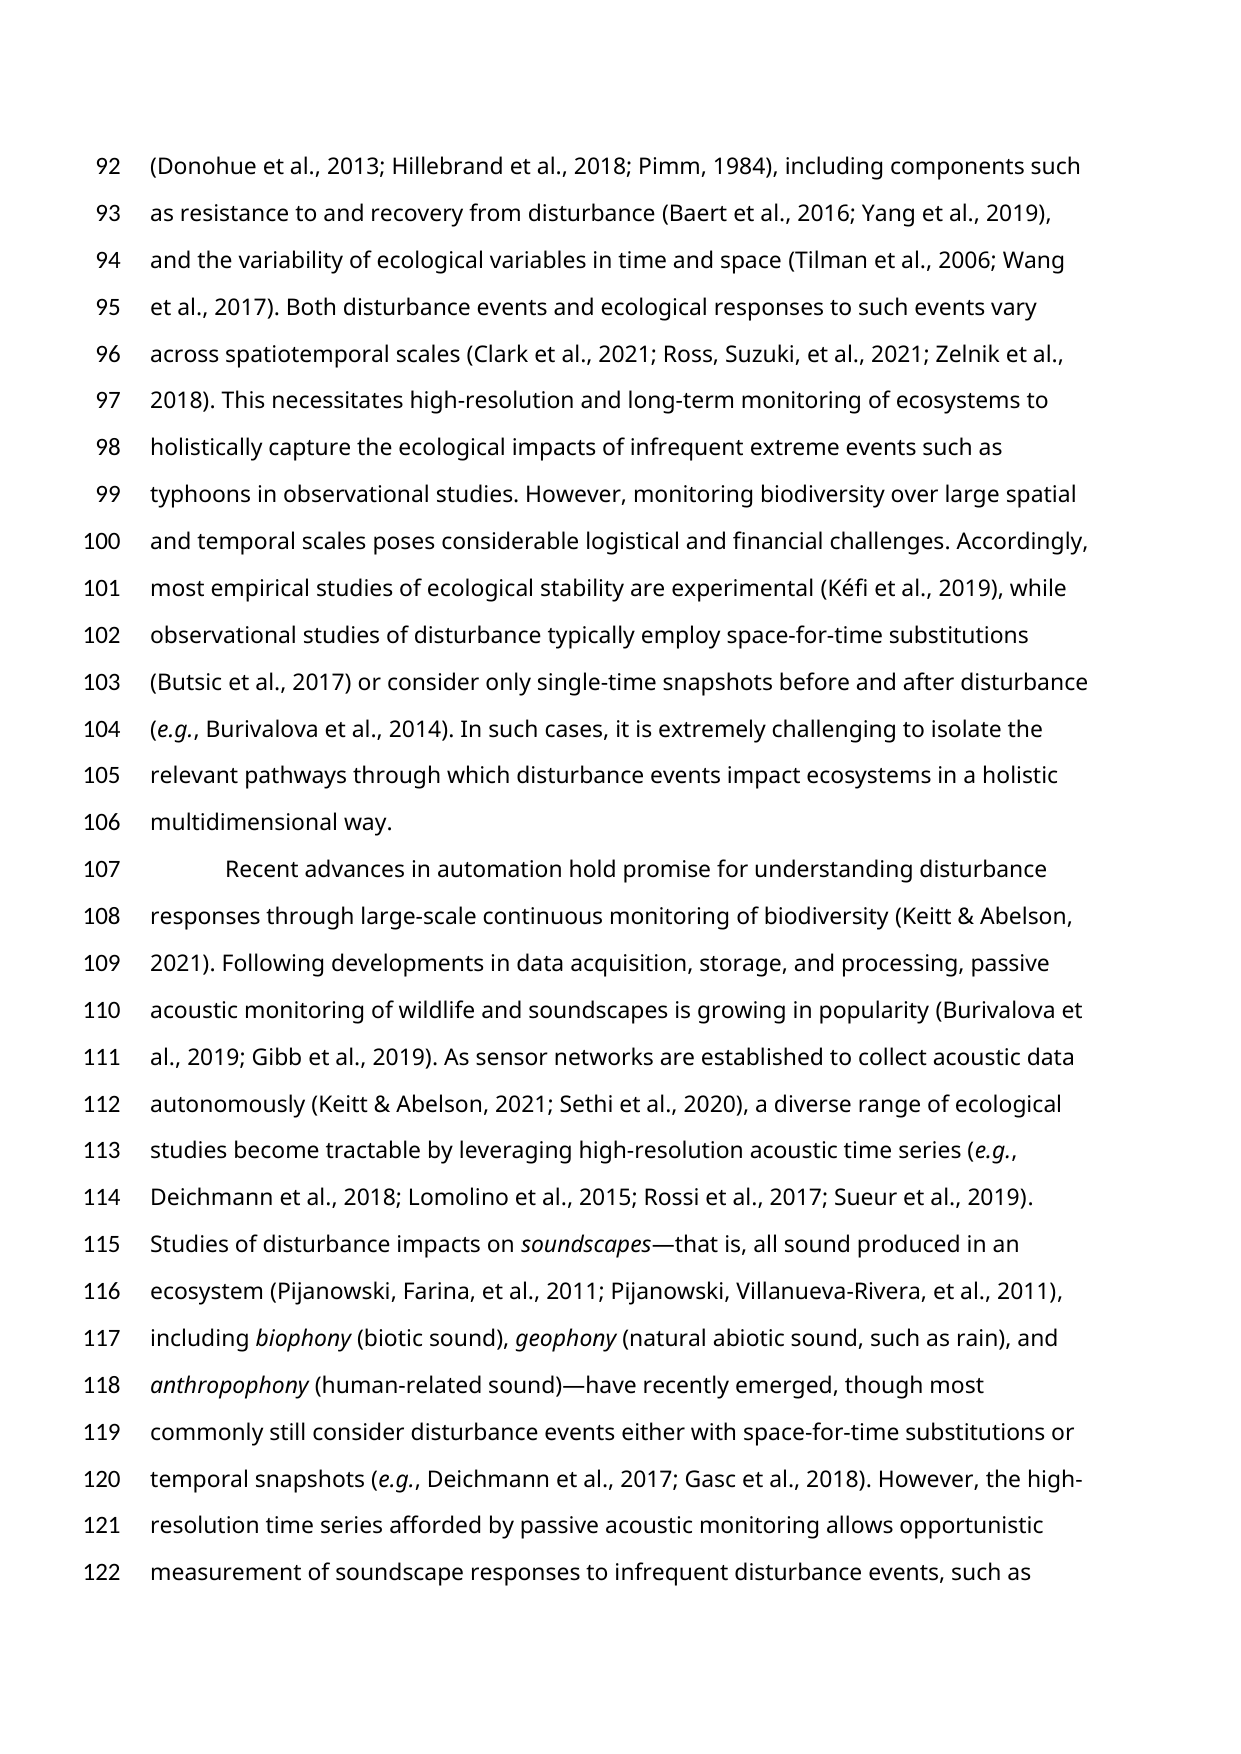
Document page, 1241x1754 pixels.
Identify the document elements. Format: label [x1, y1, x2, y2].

text [150, 150, 1090, 837]
text [150, 853, 1090, 1587]
